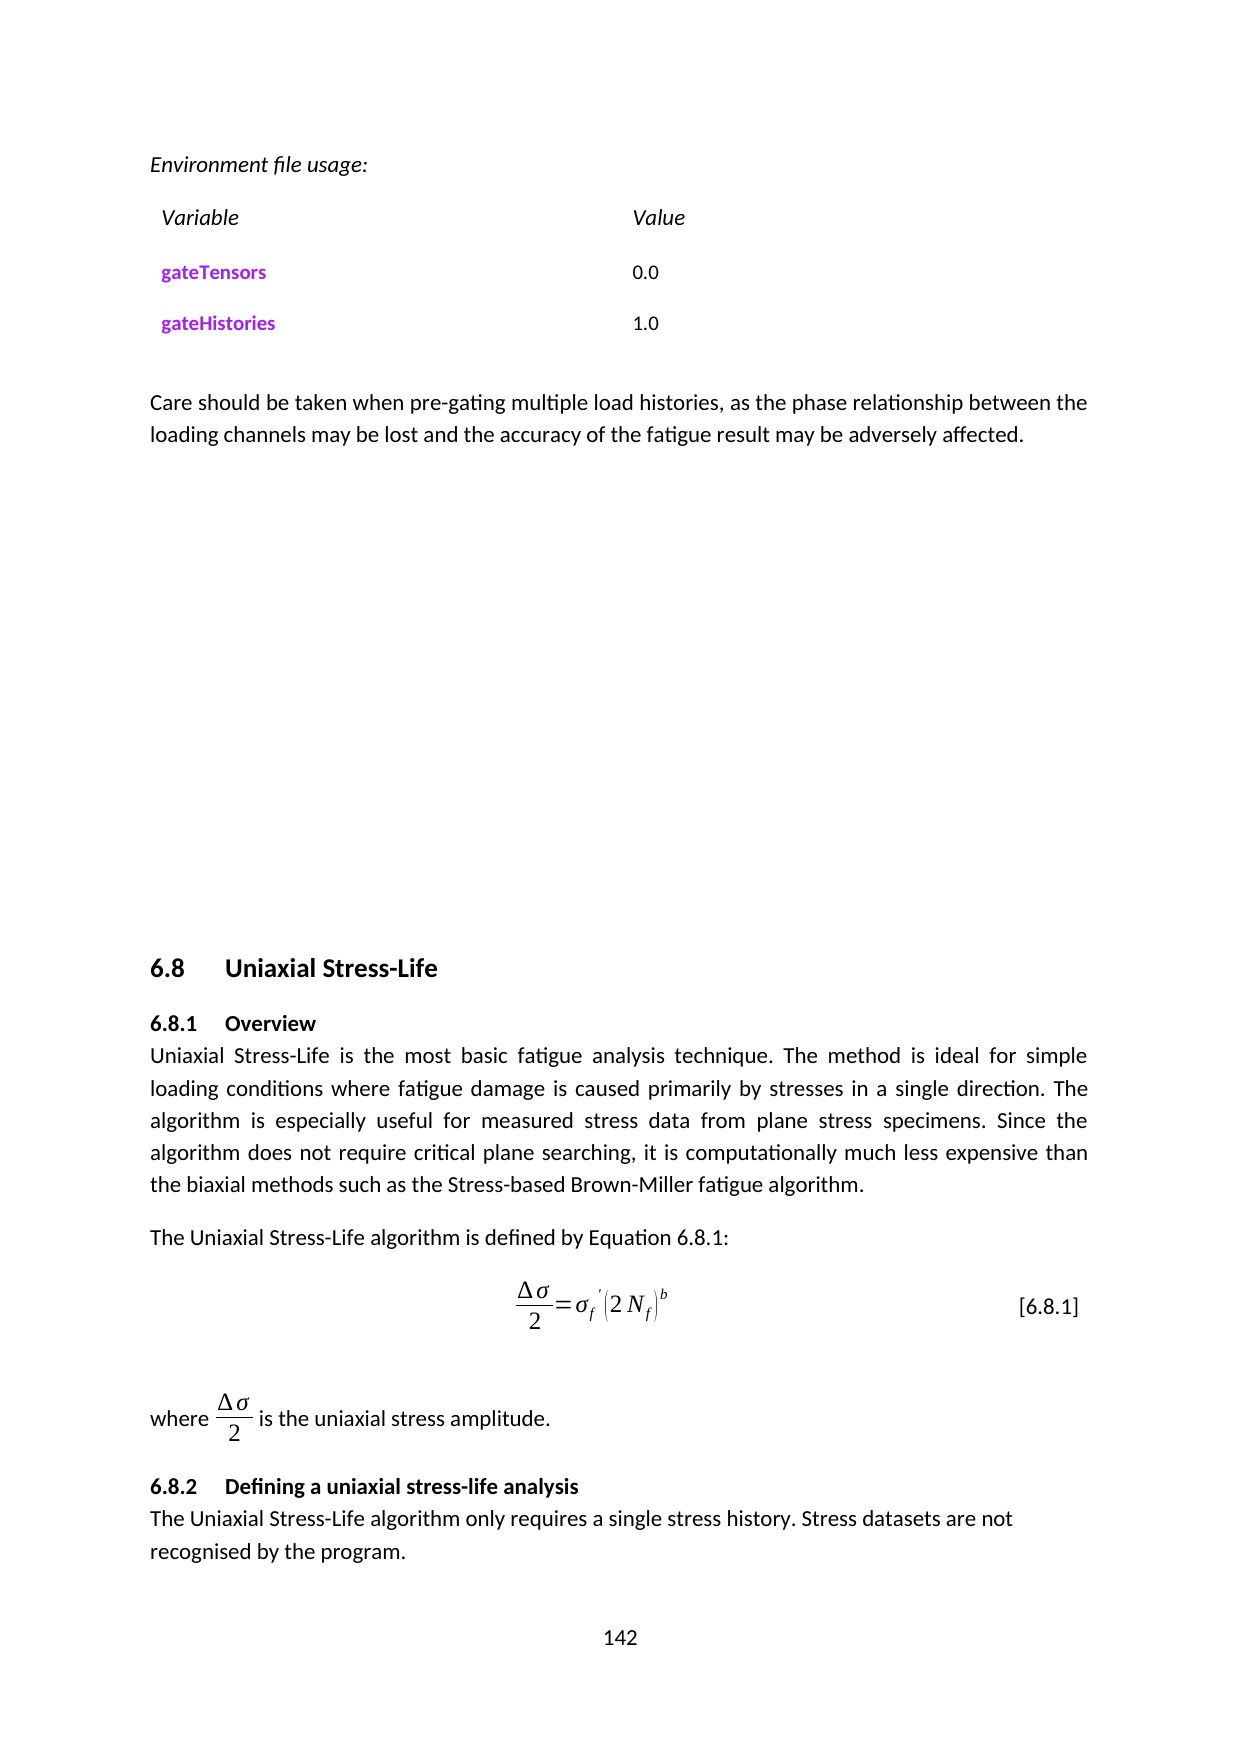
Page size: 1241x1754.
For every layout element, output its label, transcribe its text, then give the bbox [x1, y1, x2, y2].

text where is the uniaxial stress amplitude. [150, 1388, 1090, 1447]
text The Uniaxial Stress-Life algorithm is defined by Equation 6.8.1: [150, 1223, 1090, 1251]
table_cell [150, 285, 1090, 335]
text Uniaxial Stress-Life is the most basic fatigue analysis technique. The method is ideal for simple loading conditions where fatigue damage is caused primarily by stresses in a single direction. The algorithm is especially useful for measured stress data from plane stress specimens. Since the algorithm does not require critical plane searching, it is computationally much less expensive than the biaxial methods such as the Stress-based Brown-Miller fatigue algorithm. [150, 1042, 1090, 1198]
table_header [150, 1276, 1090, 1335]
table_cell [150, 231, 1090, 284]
text Environment file usage: [150, 150, 1090, 178]
text Care should be taken when pre-gating multiple load histories, as the phase relationship between the loading channels may be lost and the accuracy of the fatigue result may be adversely affected. [150, 388, 1090, 448]
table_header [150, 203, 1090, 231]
subtitle 6.8 Uniaxial Stress-Life [150, 951, 1090, 984]
subtitle 6.8.1 Overview [150, 1009, 1090, 1037]
text The Uniaxial Stress-Life algorithm only requires a single stress history. Stress datasets are not recognised by the program. [150, 1504, 1090, 1565]
subtitle 6.8.2 Defining a uniaxial stress-life analysis [150, 1472, 1090, 1500]
